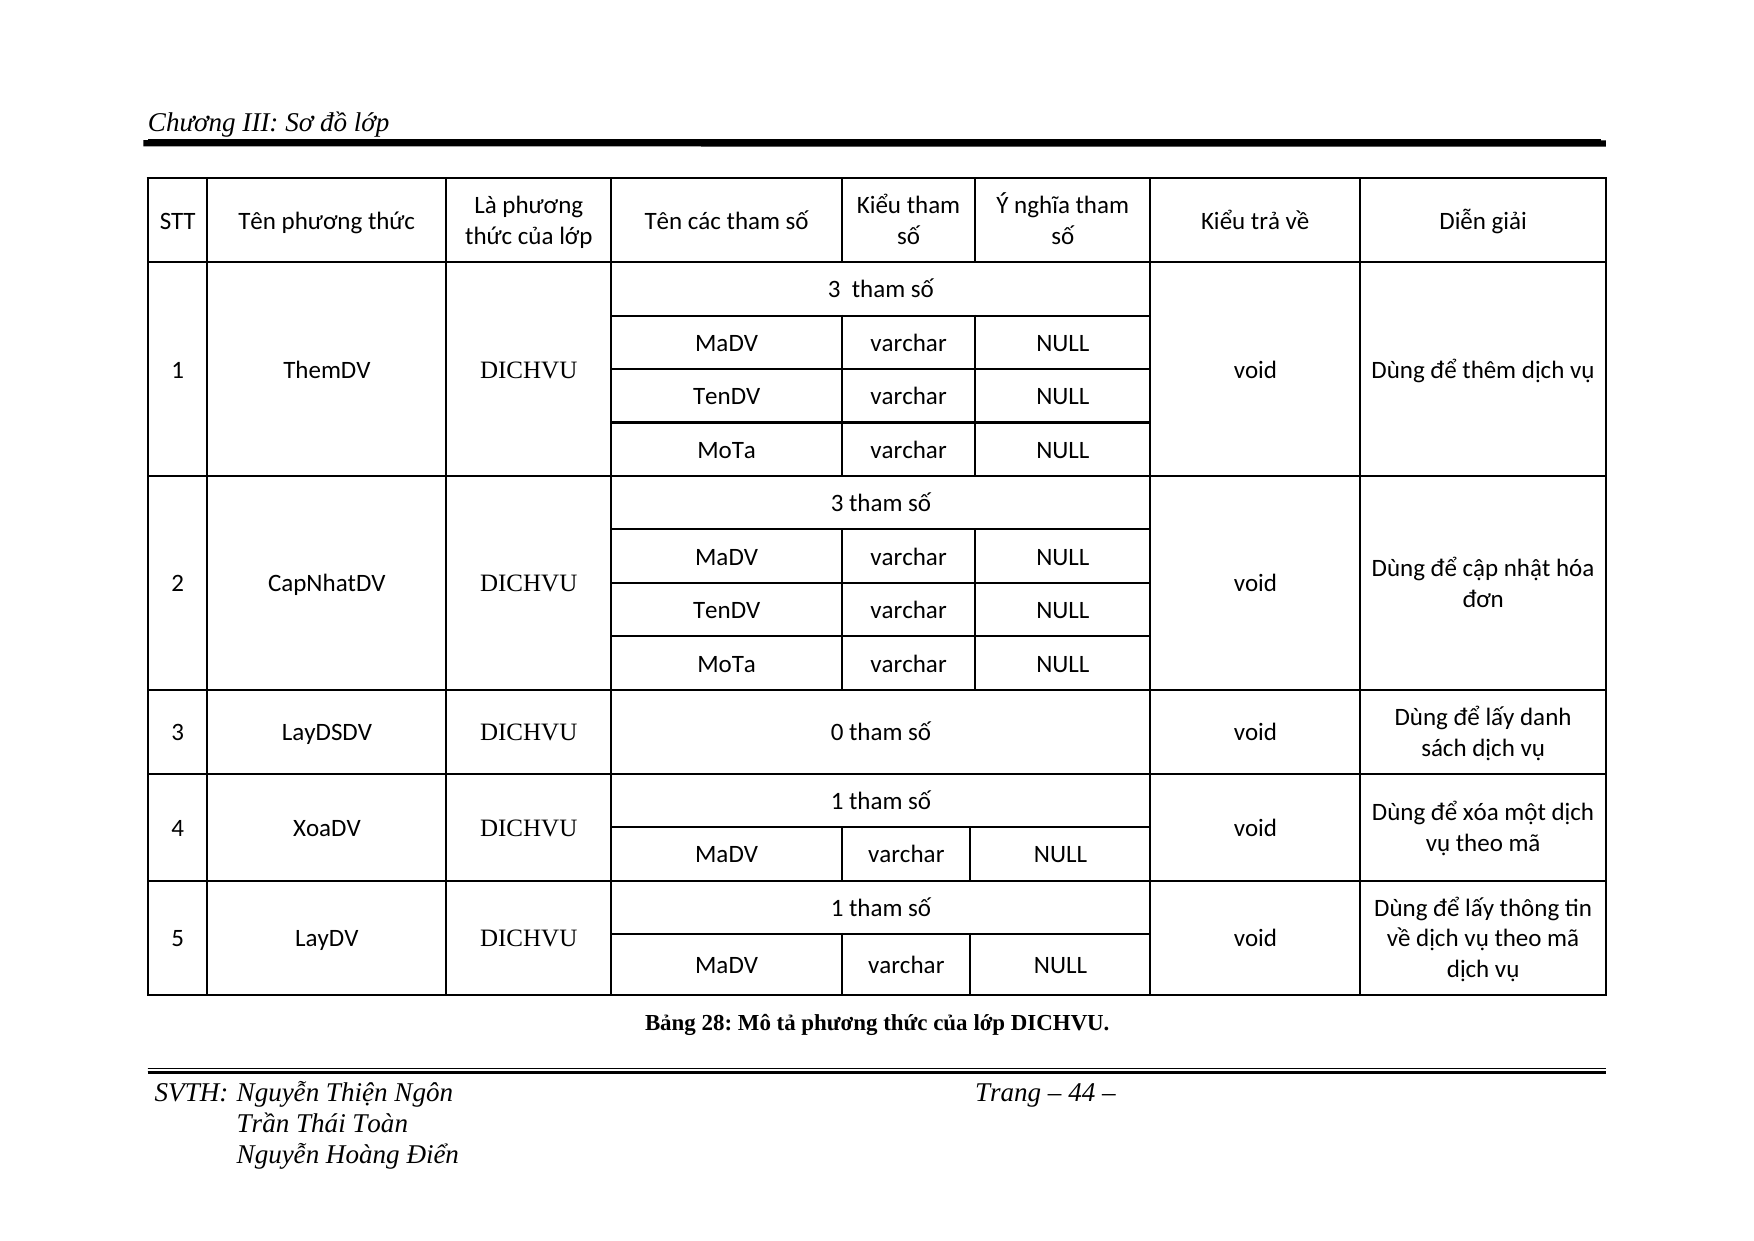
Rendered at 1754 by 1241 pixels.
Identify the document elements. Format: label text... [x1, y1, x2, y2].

table_cell 3 tham số [612, 263, 1149, 314]
table_header Kiểu trả về [1151, 179, 1359, 261]
table_cell Dùng để thêm dịch vụ [1361, 263, 1605, 475]
table_header Là phương thức của lớp [447, 179, 610, 261]
table_cell Dùng để lấy thông tin về dịch vụ theo mã dịch vụ [1361, 882, 1605, 994]
table_cell void [1151, 691, 1359, 773]
table_cell DICHVU [447, 775, 610, 879]
table_cell void [1151, 477, 1359, 689]
table_cell LayDSDV [208, 691, 445, 773]
table_cell MoTa [612, 637, 841, 689]
table_cell Dùng để cập nhật hóa đơn [1361, 477, 1605, 689]
table_cell XoaDV [208, 775, 445, 879]
table_cell MaDV [612, 317, 841, 368]
table_cell NULL [976, 530, 1149, 582]
table_cell TenDV [612, 584, 841, 635]
table_cell Dùng để xóa một dịch vụ theo mã [1361, 775, 1605, 879]
table_cell 4 [149, 775, 206, 879]
table_cell NULL [976, 584, 1149, 635]
table_cell varchar [843, 584, 974, 635]
table_cell NULL [971, 935, 1149, 994]
table_header Diễn giải [1361, 179, 1605, 261]
table_header Tên phương thức [208, 179, 445, 261]
table_cell NULL [976, 424, 1149, 475]
table_cell NULL [976, 637, 1149, 689]
table_cell 3 tham số [612, 477, 1149, 528]
table_cell 0 tham số [612, 691, 1149, 773]
table_cell 1 [149, 263, 206, 475]
table_cell NULL [971, 828, 1149, 879]
table_cell varchar [843, 370, 974, 421]
table_header STT [149, 179, 206, 261]
table_cell void [1151, 263, 1359, 475]
table_header Tên các tham số [612, 179, 841, 261]
table_cell MaDV [612, 935, 841, 994]
table_cell void [1151, 882, 1359, 994]
table_cell MaDV [612, 530, 841, 582]
table_cell varchar [843, 317, 974, 368]
table_cell DICHVU [447, 477, 610, 689]
table_cell 1 tham số [612, 882, 1149, 933]
table_cell CapNhatDV [208, 477, 445, 689]
table_cell void [1151, 775, 1359, 879]
table_cell DICHVU [447, 882, 610, 994]
table_header Kiểu tham số [843, 179, 974, 261]
table_cell varchar [843, 828, 969, 879]
table_cell 5 [149, 882, 206, 994]
table_cell NULL [976, 317, 1149, 368]
table_cell ThemDV [208, 263, 445, 475]
table_cell MaDV [612, 828, 841, 879]
table_cell varchar [843, 424, 974, 475]
table_cell varchar [843, 637, 974, 689]
table_cell DICHVU [447, 691, 610, 773]
table_cell DICHVU [447, 263, 610, 475]
table_cell 3 [149, 691, 206, 773]
table_cell Dùng để lấy danh sách dịch vụ [1361, 691, 1605, 773]
table_cell NULL [976, 370, 1149, 421]
table_cell LayDV [208, 882, 445, 994]
text Bảng 28: Mô tả phương thức của lớp DICHVU. [148, 1008, 1606, 1035]
table_cell 1 tham số [612, 775, 1149, 826]
table_cell varchar [843, 530, 974, 582]
table_cell varchar [843, 935, 969, 994]
table_cell TenDV [612, 370, 841, 421]
table_cell MoTa [612, 424, 841, 475]
table_cell 2 [149, 477, 206, 689]
table_header Ý nghĩa tham số [976, 179, 1149, 261]
